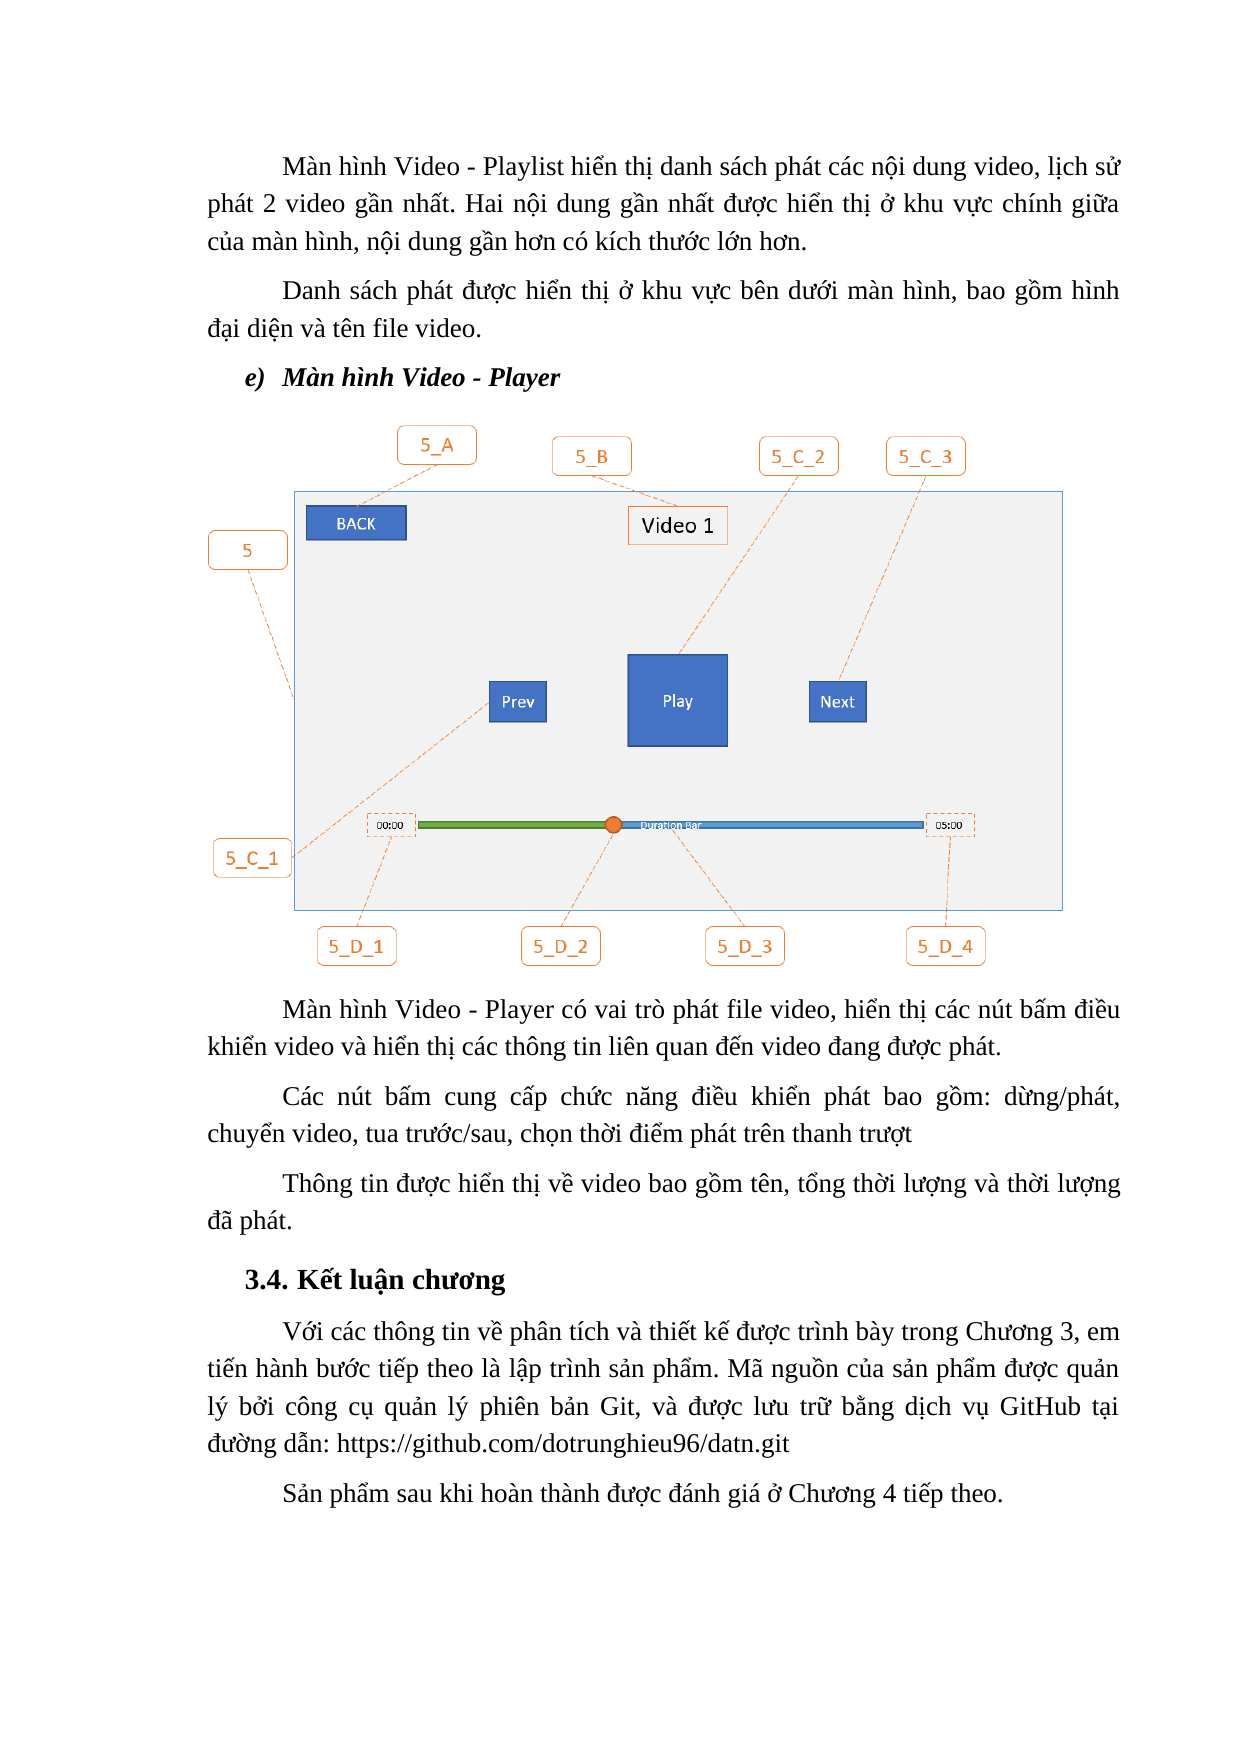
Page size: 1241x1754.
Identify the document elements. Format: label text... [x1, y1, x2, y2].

text Màn hình Video - Player có vai trò phát file video, hiển thị các nút bấm điều khiển video và hiển thị các thông tin liên quan đến video đang được phát. [207, 993, 1122, 1061]
list Màn hình Video - Player [244, 361, 1122, 393]
text Thông tin được hiển thị về video bao gồm tên, tổng thời lượng và thời lượng đã phát. [207, 1167, 1122, 1235]
text Các nút bấm cung cấp chức năng điều khiển phát bao gồm: dừng/phát, chuyển video, tua trước/sau, chọn thời điểm phát trên thanh trượt [207, 1080, 1122, 1148]
subtitle Kết luận chương [244, 1262, 1122, 1296]
picture [207, 411, 1123, 974]
text Màn hình Video - Playlist hiển thị danh sách phát các nội dung video, lịch sử phát 2 video gần nhất. Hai nội dung gần nhất được hiển thị ở khu vực chính giữa của màn hình, nội dung gần hơn có kích thước lớn hơn. [207, 150, 1122, 256]
text Sản phẩm sau khi hoàn thành được đánh giá ở Chương 4 tiếp theo. [207, 1477, 1122, 1508]
text Với các thông tin về phân tích và thiết kế được trình bày trong Chương 3, em tiến hành bước tiếp theo là lập trình sản phẩm. Mã nguồn của sản phẩm được quản lý bởi công cụ quản lý phiên bản Git, và được lưu trữ bằng dịch vụ GitHub tại đường dẫn: https://github.com/dotrunghieu96/datn.git [207, 1315, 1122, 1458]
text Danh sách phát được hiển thị ở khu vực bên dưới màn hình, bao gồm hình đại diện và tên file video. [207, 274, 1122, 343]
